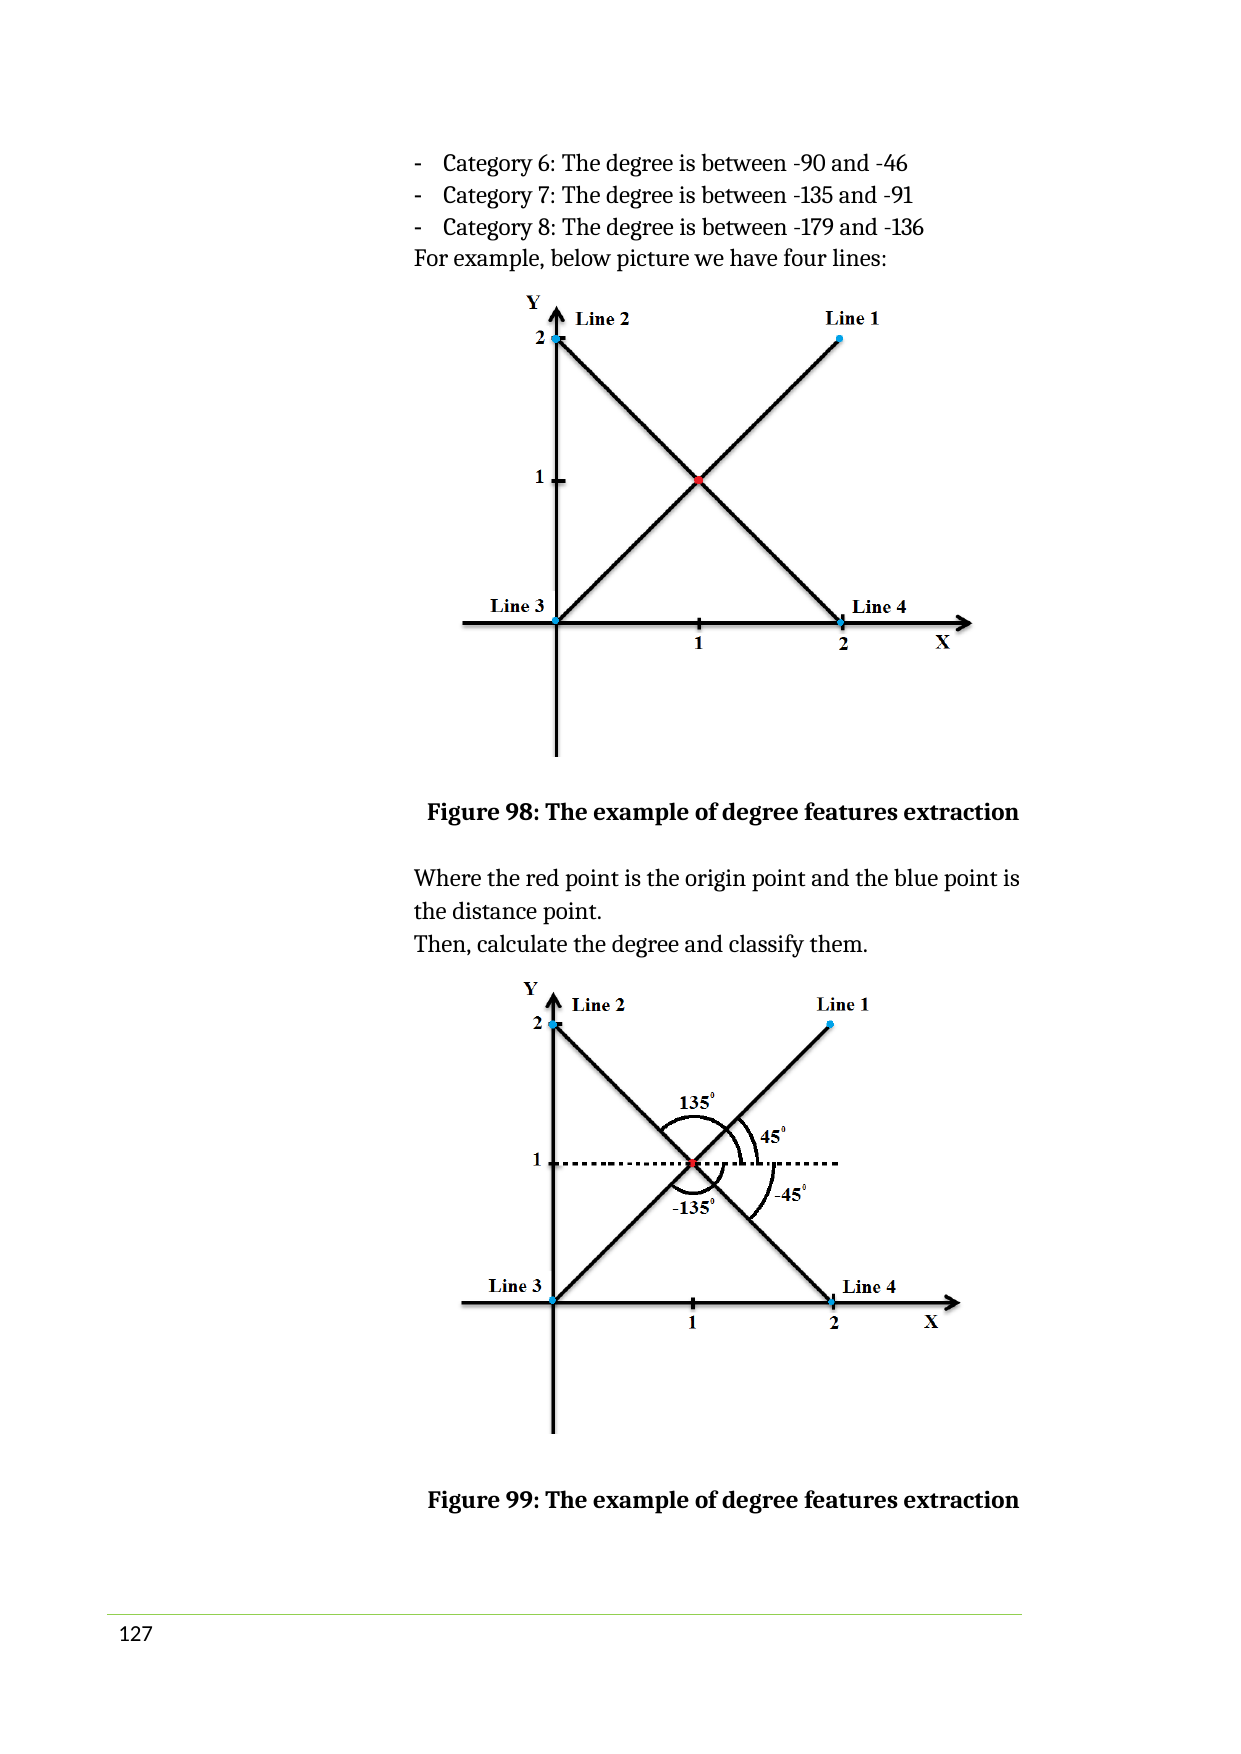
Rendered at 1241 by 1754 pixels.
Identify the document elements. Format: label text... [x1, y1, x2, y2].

list Category 6: The degree is between -90 and -46 [413, 148, 1033, 177]
text Figure 98: The example of degree features extraction [413, 798, 1033, 827]
list Category 7: The degree is between -135 and -91 [413, 180, 1033, 209]
picture [413, 276, 1061, 794]
picture [413, 963, 1047, 1470]
text For example, below picture we have four lines: [413, 244, 1033, 272]
text Then, calculate the degree and classify them. [413, 930, 1033, 959]
text Where the red point is the origin point and the blue point is the distance point. [413, 864, 1033, 926]
text Figure 99: The example of degree features extraction [413, 1486, 1033, 1515]
list Category 8: The degree is between -179 and -136 [413, 212, 1033, 241]
